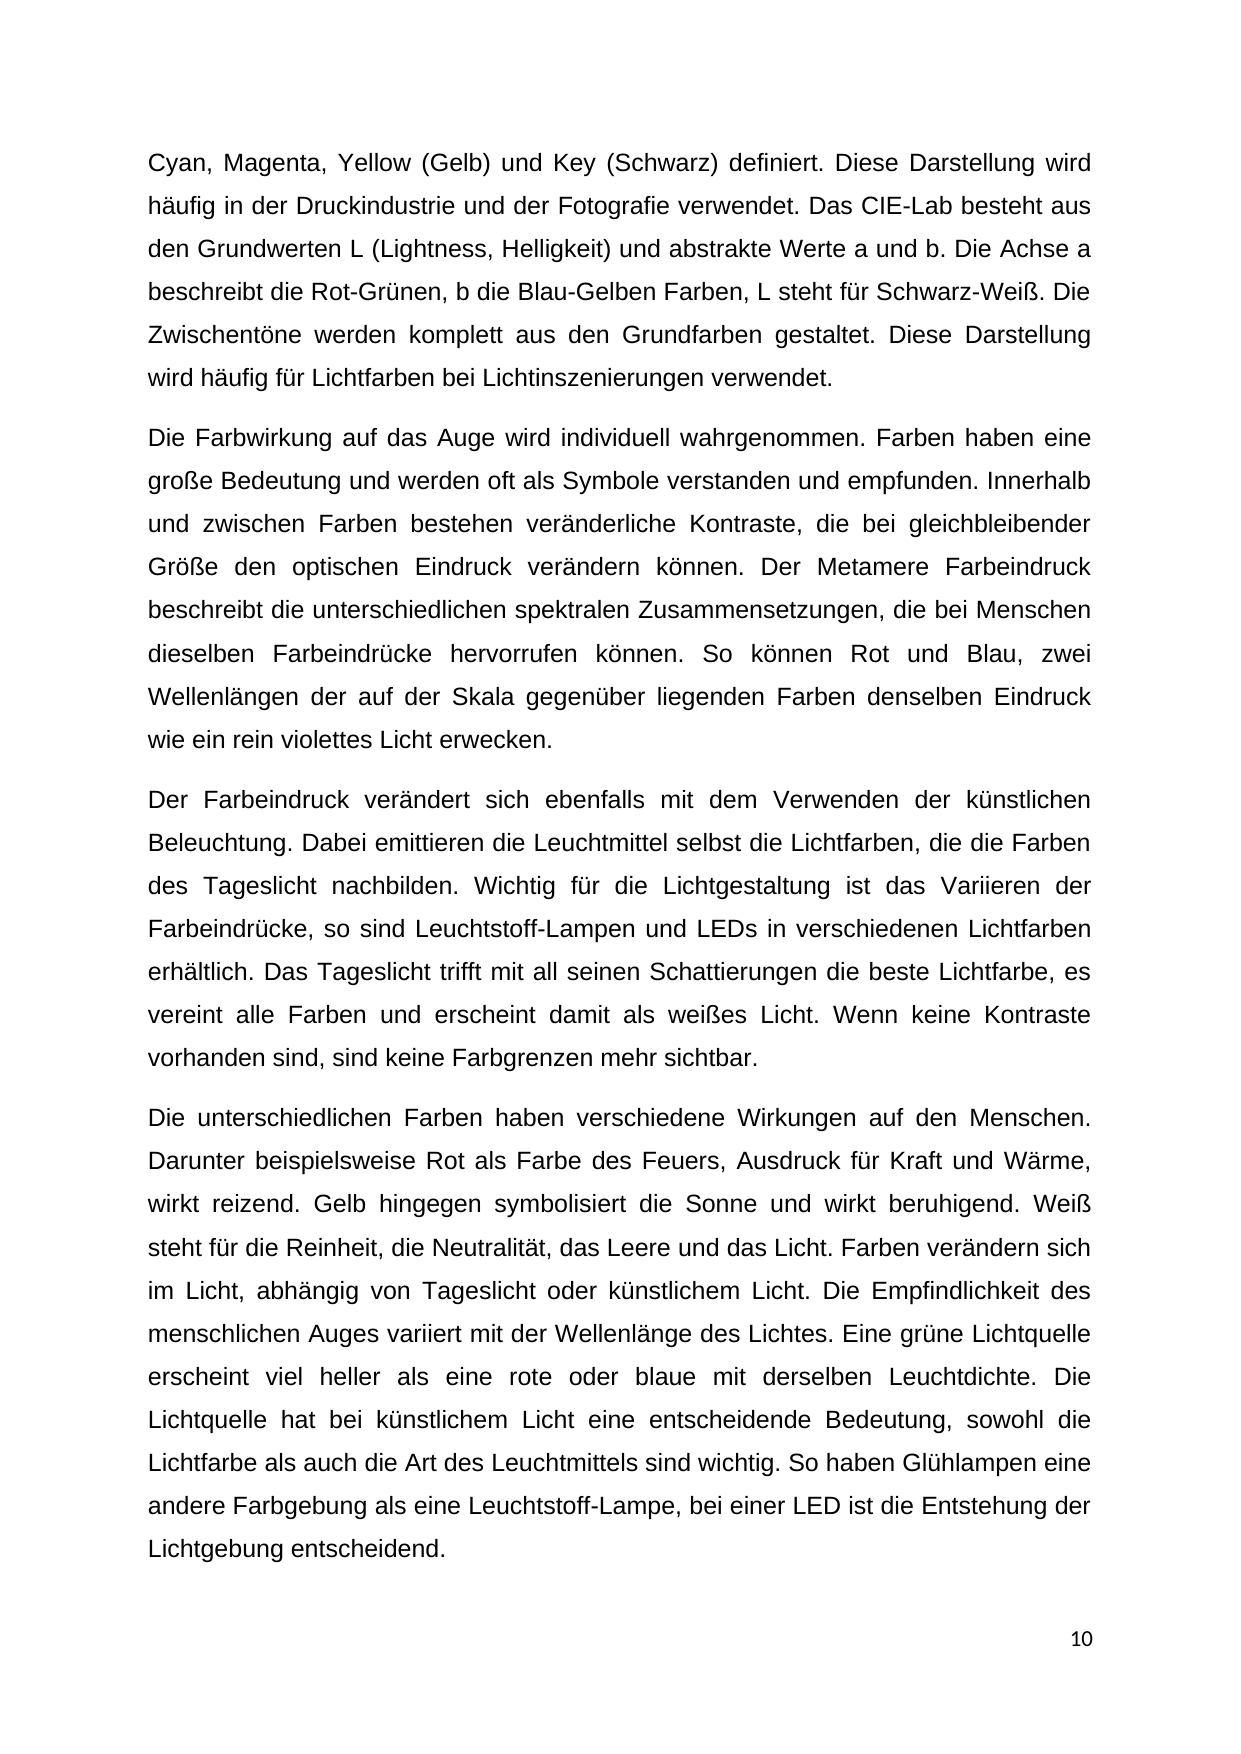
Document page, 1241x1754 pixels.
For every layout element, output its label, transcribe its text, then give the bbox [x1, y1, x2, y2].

text Die Farbwirkung auf das Auge wird individuell wahrgenommen. Farben haben eine große Bedeutung und werden oft als Symbole verstanden und empfunden. Innerhalb und zwischen Farben bestehen veränderliche Kontraste, die bei gleichbleibender Größe den optischen Eindruck verändern können. Der Metamere Farbeindruck beschreibt die unterschiedlichen spektralen Zusammensetzungen, die bei Menschen dieselben Farbeindrücke hervorrufen können. So können Rot und Blau, zwei Wellenlängen der auf der Skala gegenüber liegenden Farben denselben Eindruck wie ein rein violettes Licht erwecken. [148, 423, 1093, 754]
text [148, 148, 1093, 392]
text Der Farbeindruck verändert sich ebenfalls mit dem Verwenden der künstlichen Beleuchtung. Dabei emittieren die Leuchtmittel selbst die Lichtfarben, die die Farben des Tageslicht nachbilden. Wichtig für die Lichtgestaltung ist das Variieren der Farbeindrücke, so sind Leuchtstoff-Lampen und LEDs in verschiedenen Lichtfarben erhältlich. Das Tageslicht trifft mit all seinen Schattierungen die beste Lichtfarbe, es vereint alle Farben und erscheint damit als weißes Licht. Wenn keine Kontraste vorhanden sind, sind keine Farbgrenzen mehr sichtbar. [148, 785, 1093, 1072]
text Die unterschiedlichen Farben haben verschiedene Wirkungen auf den Menschen. Darunter beispielsweise Rot als Farbe des Feuers, Ausdruck für Kraft und Wärme, wirkt reizend. Gelb hingegen symbolisiert die Sonne und wirkt beruhigend. Weiß steht für die Reinheit, die Neutralität, das Leere und das Licht. Farben verändern sich im Licht, abhängig von Tageslicht oder künstlichem Licht. Die Empfindlichkeit des menschlichen Auges variiert mit der Wellenlänge des Lichtes. Eine grüne Lichtquelle erscheint viel heller als eine rote oder blaue mit derselben Leuchtdichte. Die Lichtquelle hat bei künstlichem Licht eine entscheidende Bedeutung, sowohl die Lichtfarbe als auch die Art des Leuchtmittels sind wichtig. So haben Glühlampen eine andere Farbgebung als eine Leuchtstoff-Lampe, bei einer LED ist die Entstehung der Lichtgebung entscheidend. [148, 1103, 1093, 1563]
